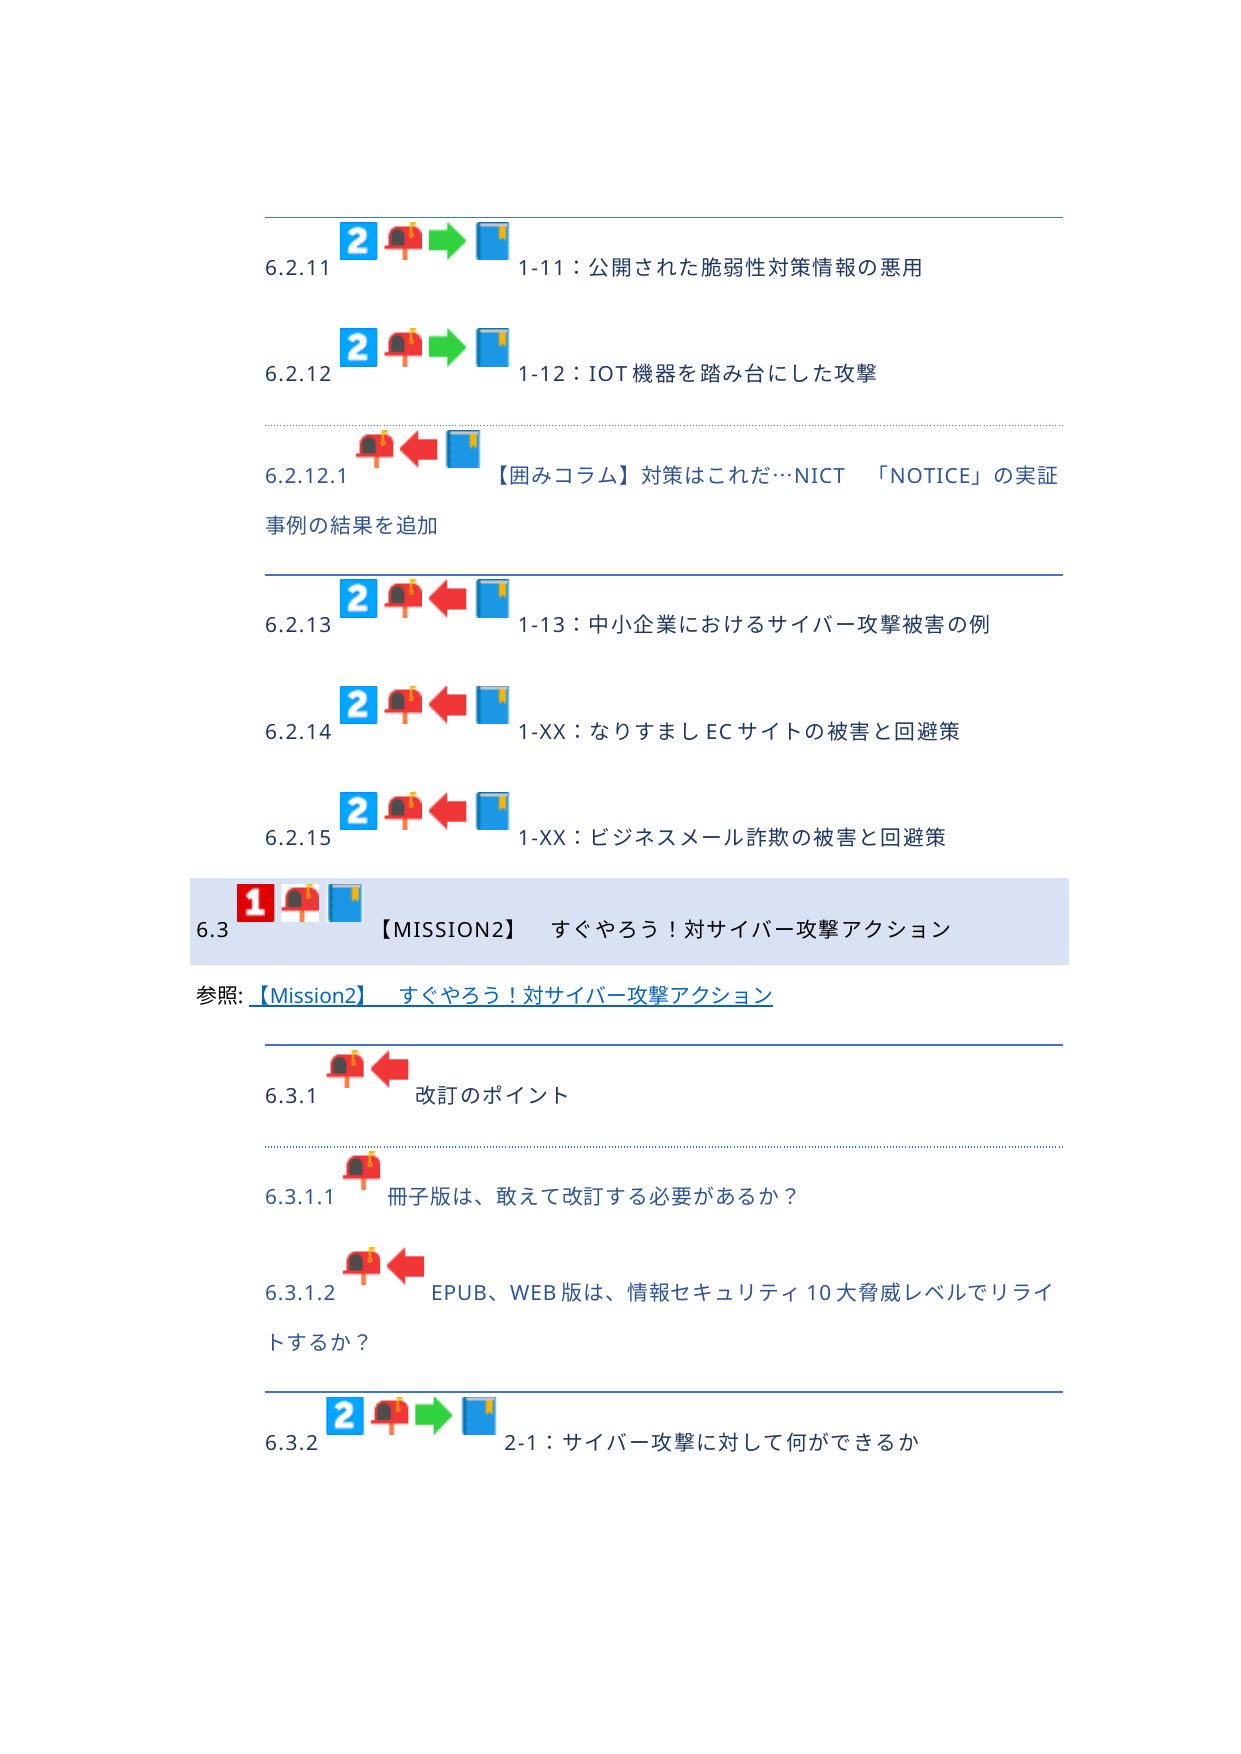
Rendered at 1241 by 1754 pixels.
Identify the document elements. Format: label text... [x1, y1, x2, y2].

picture [415, 1397, 453, 1435]
picture [342, 1247, 381, 1285]
picture [339, 579, 378, 618]
text EPUB、Web版は、情報セキュリティ10大脅威レベルでリライトするか？ [265, 1242, 1063, 1360]
picture [326, 1397, 364, 1435]
picture [428, 792, 467, 830]
picture [339, 328, 378, 367]
picture [237, 884, 275, 922]
picture [326, 1050, 364, 1088]
picture [428, 328, 467, 367]
picture [355, 430, 394, 468]
picture [473, 579, 511, 618]
text 参照: 【Mission2】 すぐやろう！対サイバー攻撃アクション [196, 976, 1063, 1013]
picture [339, 686, 378, 724]
text 1-12：IoT機器を踏み台にした攻撃 [265, 323, 1063, 404]
picture [281, 884, 319, 922]
picture [370, 1397, 409, 1435]
picture [473, 686, 511, 724]
picture [384, 222, 422, 260]
picture [459, 1397, 498, 1435]
text 【Mission2】 すぐやろう！対サイバー攻撃アクション [196, 884, 1063, 959]
picture [339, 792, 378, 830]
picture [473, 792, 511, 830]
text 改訂のポイント [265, 1046, 1063, 1125]
picture [384, 792, 422, 830]
text 1-XX：なりすましECサイトの被害と回避策 [265, 680, 1063, 761]
picture [386, 1247, 425, 1285]
picture [428, 222, 467, 260]
picture [370, 1050, 409, 1088]
picture [473, 328, 511, 367]
text 1-13：中小企業におけるサイバー攻撃被害の例 [265, 576, 1063, 655]
picture [443, 430, 482, 468]
text 1-XX：ビジネスメール詐欺の被害と回避策 [265, 787, 1063, 867]
picture [428, 686, 467, 724]
picture [399, 430, 438, 468]
text 1-11：公開された脆弱性対策情報の悪用 [265, 218, 1063, 297]
text 【囲みコラム】対策はこれだ…NICT 「NOTICE」の実証事例の結果を追加 [265, 424, 1063, 543]
picture [384, 686, 422, 724]
text 2-1：サイバー攻撃に対して何ができるか [265, 1393, 1063, 1472]
picture [473, 222, 511, 260]
picture [384, 328, 422, 367]
picture [342, 1151, 381, 1190]
picture [428, 579, 467, 618]
text 冊子版は、敢えて改訂する必要があるか？ [265, 1146, 1063, 1227]
picture [384, 579, 422, 618]
picture [326, 884, 364, 922]
picture [339, 222, 378, 260]
